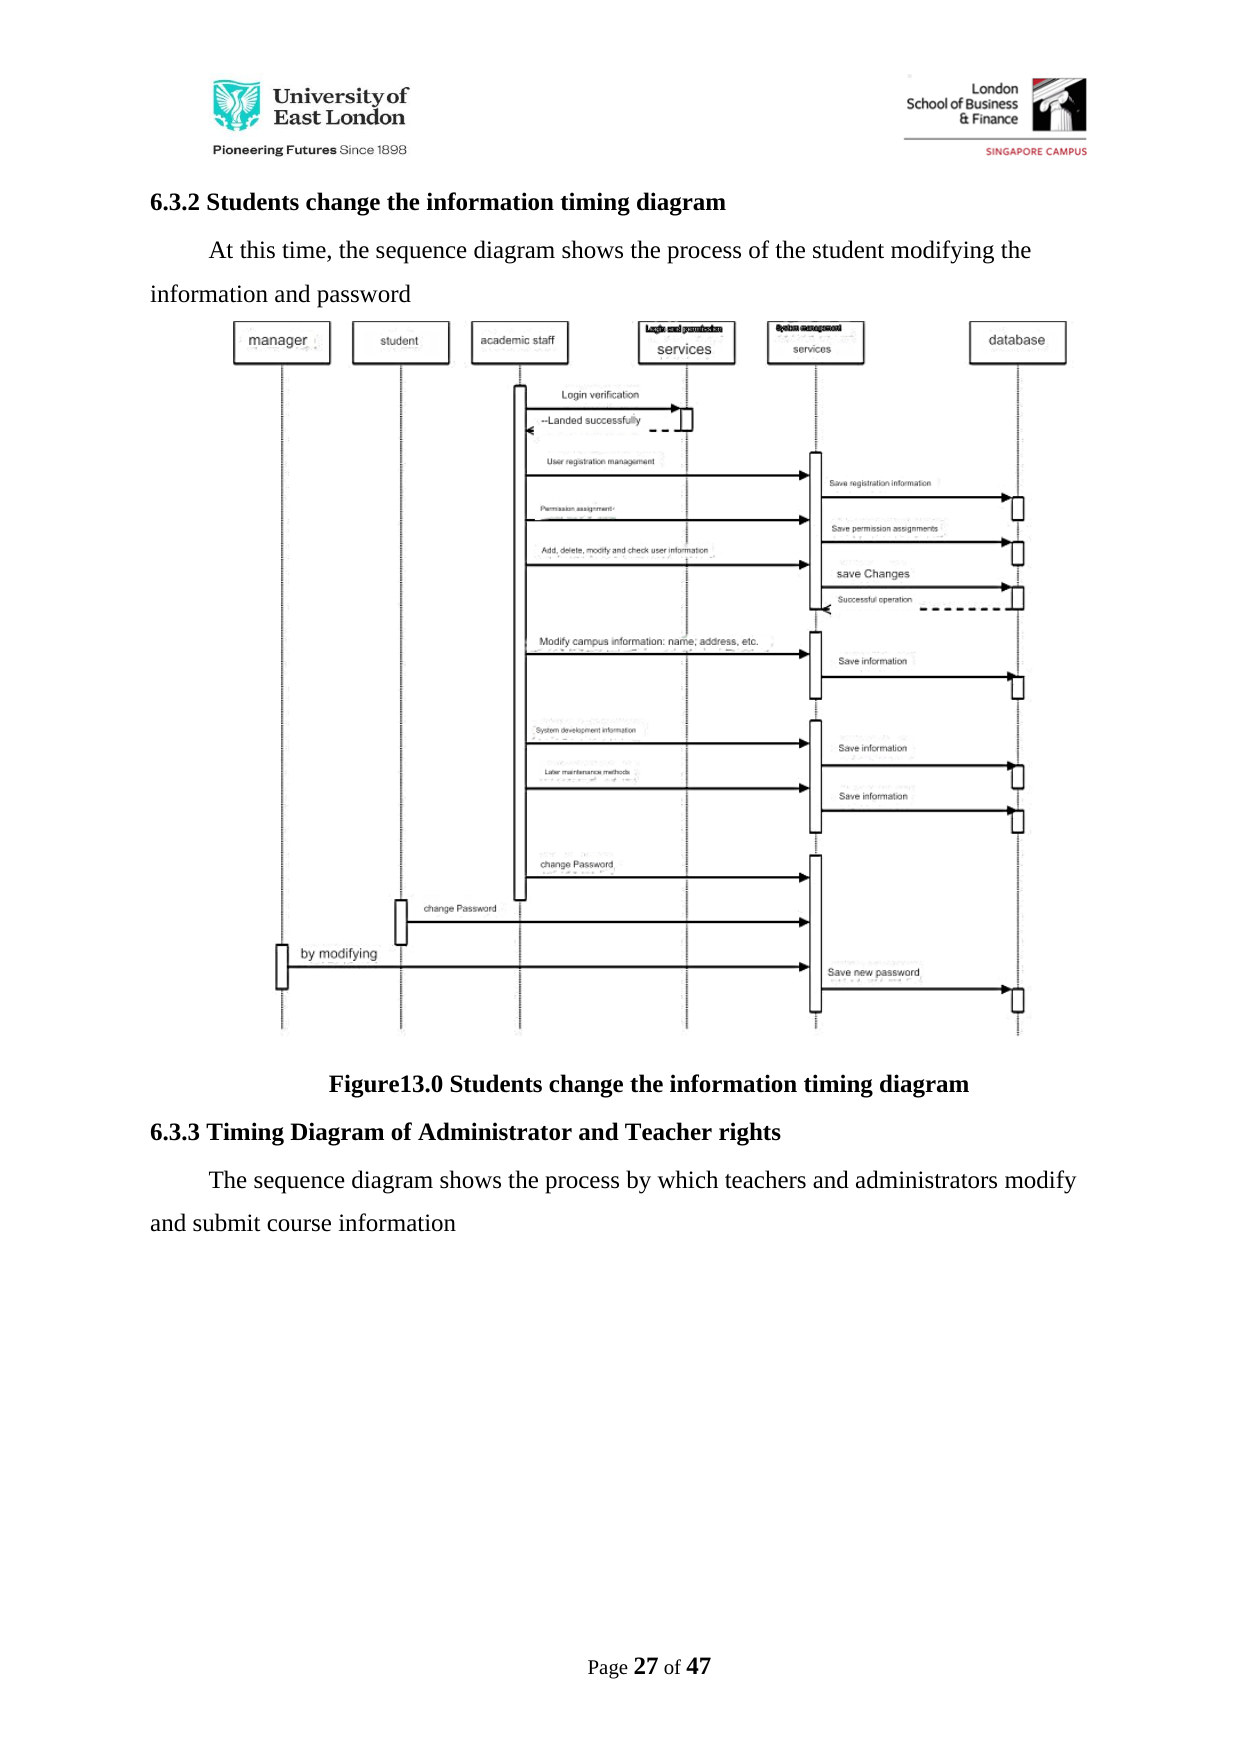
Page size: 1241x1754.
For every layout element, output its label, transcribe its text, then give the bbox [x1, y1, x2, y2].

subtitle 6.3.3 Timing Diagram of Administrator and Teacher rights [150, 1117, 1090, 1146]
picture [208, 321, 1149, 1056]
subtitle 6.3.2 Students change the information timing diagram [150, 187, 1090, 216]
picture [889, 74, 1091, 159]
text The sequence diagram shows the process by which teachers and administrators modify and submit course information [150, 1165, 1090, 1237]
picture [208, 73, 417, 159]
text Figure13.0 Students change the information timing diagram [150, 1069, 1090, 1098]
text At this time, the sequence diagram shows the process of the student modifying the information and password [150, 236, 1090, 307]
